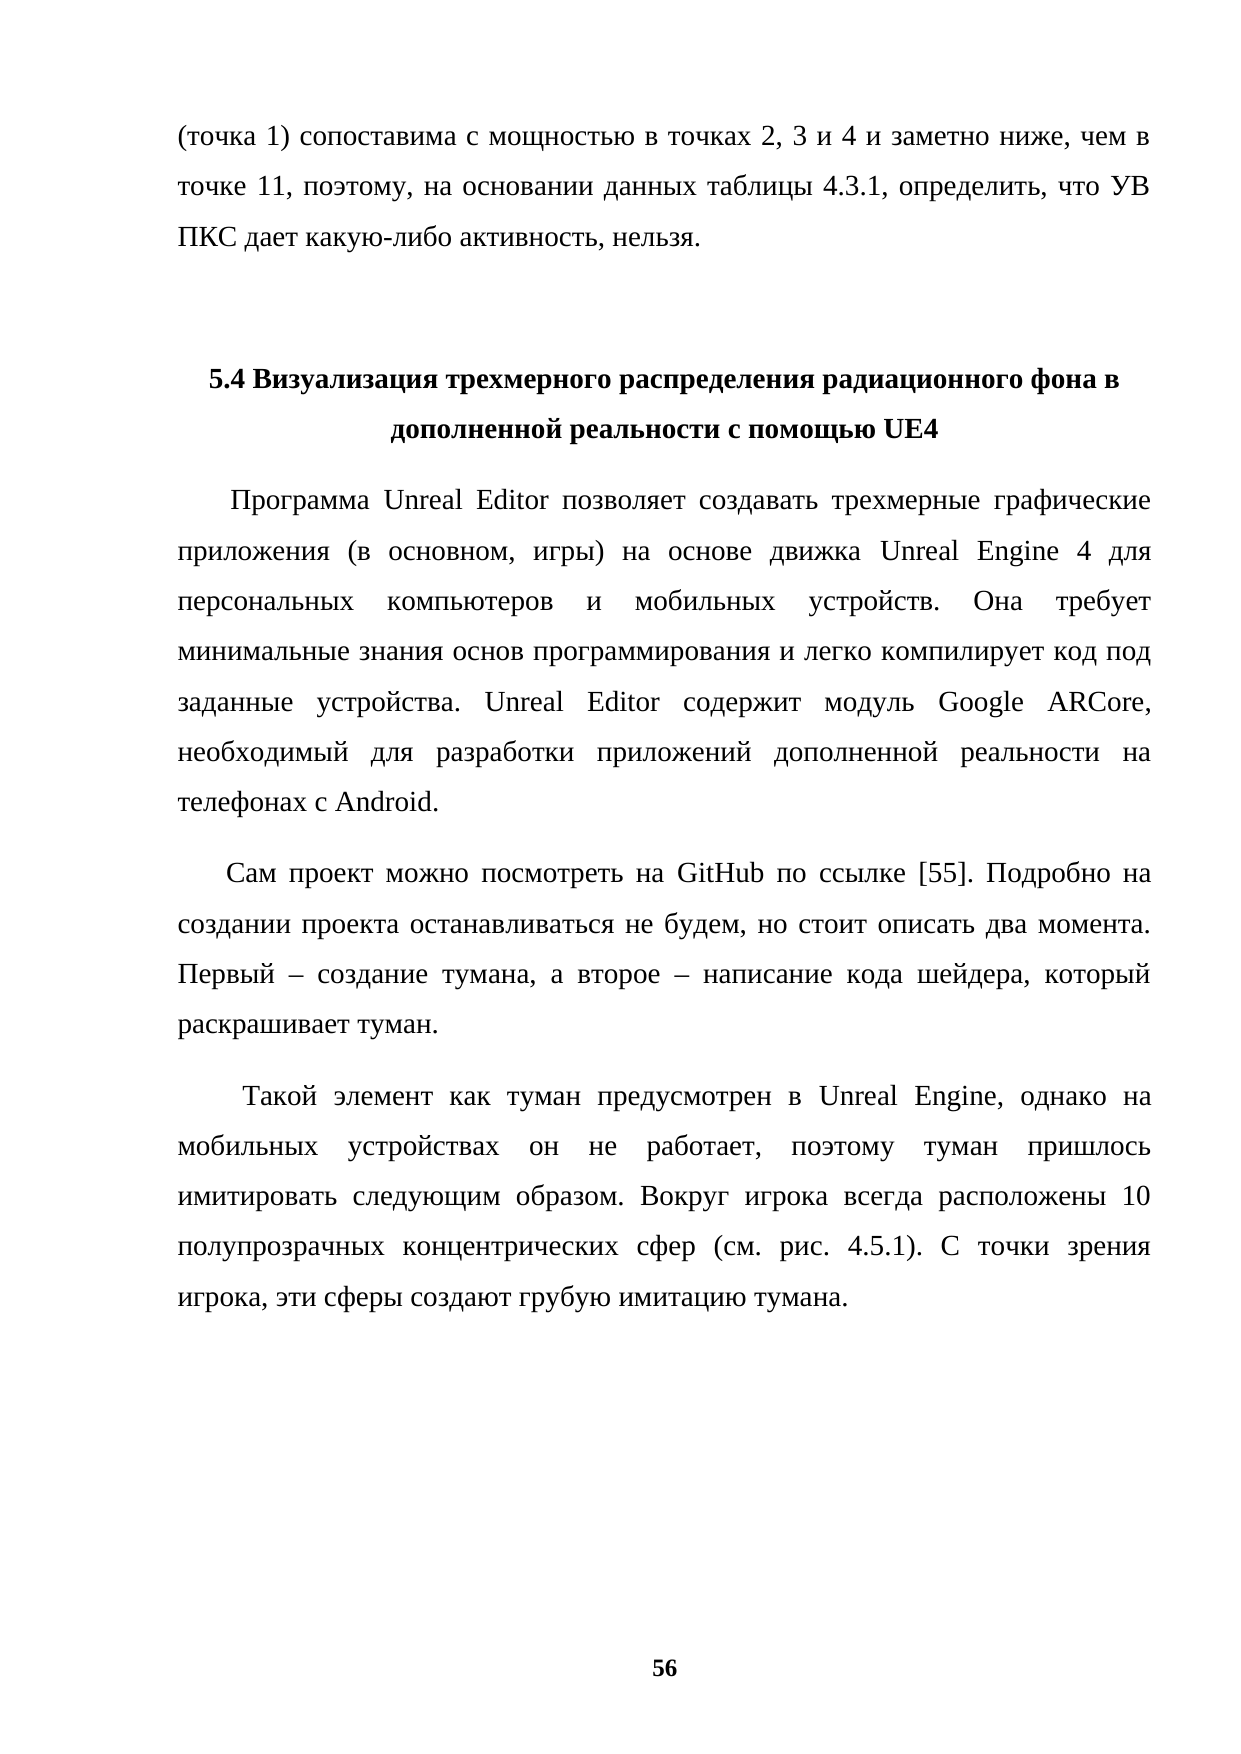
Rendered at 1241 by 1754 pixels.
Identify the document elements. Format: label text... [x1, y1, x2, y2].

text 5.4 Визуализация трехмерного распределения радиационного фона в дополненной реальности с помощью UE4 [177, 361, 1152, 445]
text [177, 118, 1152, 252]
text Программа Unreal Editor позволяет создавать трехмерные графические приложения (в основном, игры) на основе движка Unreal Engine 4 для персональных компьютеров и мобильных устройств. Она требует минимальные знания основ программирования и легко компилирует код под заданные устройства. Unreal Editor содержит модуль Google ARCore, необходимый для разработки приложений дополненной реальности на телефонах с Android. [177, 482, 1152, 818]
text Такой элемент как туман предусмотрен в Unreal Engine, однако на мобильных устройствах он не работает, поэтому туман пришлось имитировать следующим образом. Вокруг игрока всегда расположены 10 полупрозрачных концентрических сфер (см. рис. 4.5.1). С точки зрения игрока, эти сферы создают грубую имитацию тумана. [177, 1078, 1152, 1312]
text Сам проект можно посмотреть на GitHub по ссылке [55]. Подробно на создании проекта останавливаться не будем, но стоит описать два момента. Первый – создание тумана, а второе – написание кода шейдера, который раскрашивает туман. [177, 856, 1152, 1040]
